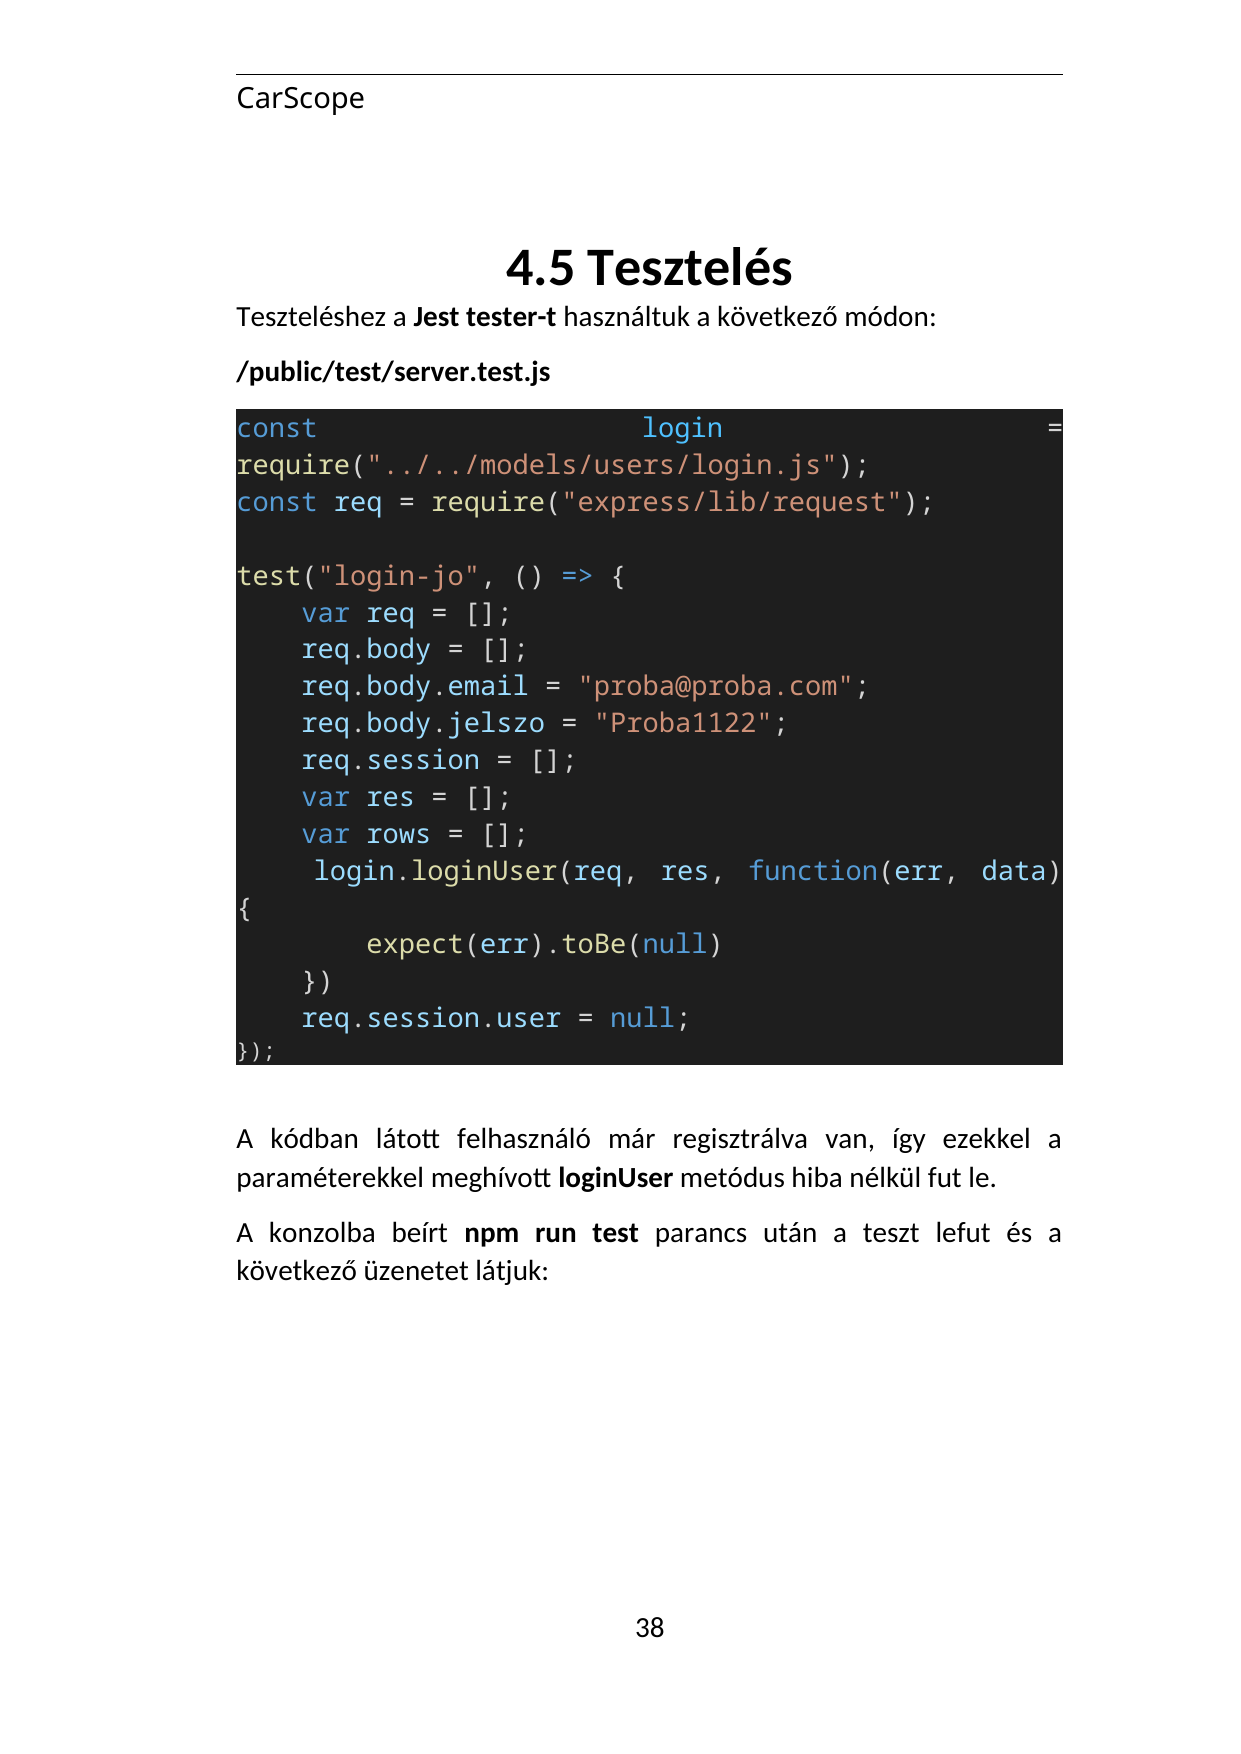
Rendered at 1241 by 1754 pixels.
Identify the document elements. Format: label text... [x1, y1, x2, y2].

text }); [236, 1036, 1063, 1065]
text /public/test/server.test.js [236, 353, 1063, 389]
text var rows = []; [236, 814, 1063, 851]
text req.body.jelszo = "Proba1122"; [236, 704, 1063, 741]
text A konzolba beírt npm run test parancs után a teszt lefut és a következő üzenetet látjuk: [236, 1214, 1063, 1288]
text var res = []; [236, 777, 1063, 814]
text var req = []; [236, 593, 1063, 630]
text req.session.user = null; [236, 999, 1063, 1036]
text login.loginUser(req, res, function(err, data) { [236, 851, 1063, 925]
text req.body.email = "proba@proba.com"; [236, 667, 1063, 704]
text expect(err).toBe(null) [236, 925, 1063, 962]
text req.body = []; [236, 630, 1063, 667]
subtitle 4.5 Tesztelés [236, 232, 1063, 298]
text Teszteléshez a Jest tester-t használtuk a következő módon: [236, 298, 1063, 334]
text test("login-jo", () => { [236, 556, 1063, 593]
text A kódban látott felhasználó már regisztrálva van, így ezekkel a paraméterekkel meghívott loginUser metódus hiba nélkül fut le. [236, 1120, 1063, 1194]
text const req = require("express/lib/request"); [236, 482, 1063, 519]
text }) [236, 962, 1063, 999]
text const login = require("../../models/users/login.js"); [236, 409, 1063, 482]
text req.session = []; [236, 741, 1063, 777]
